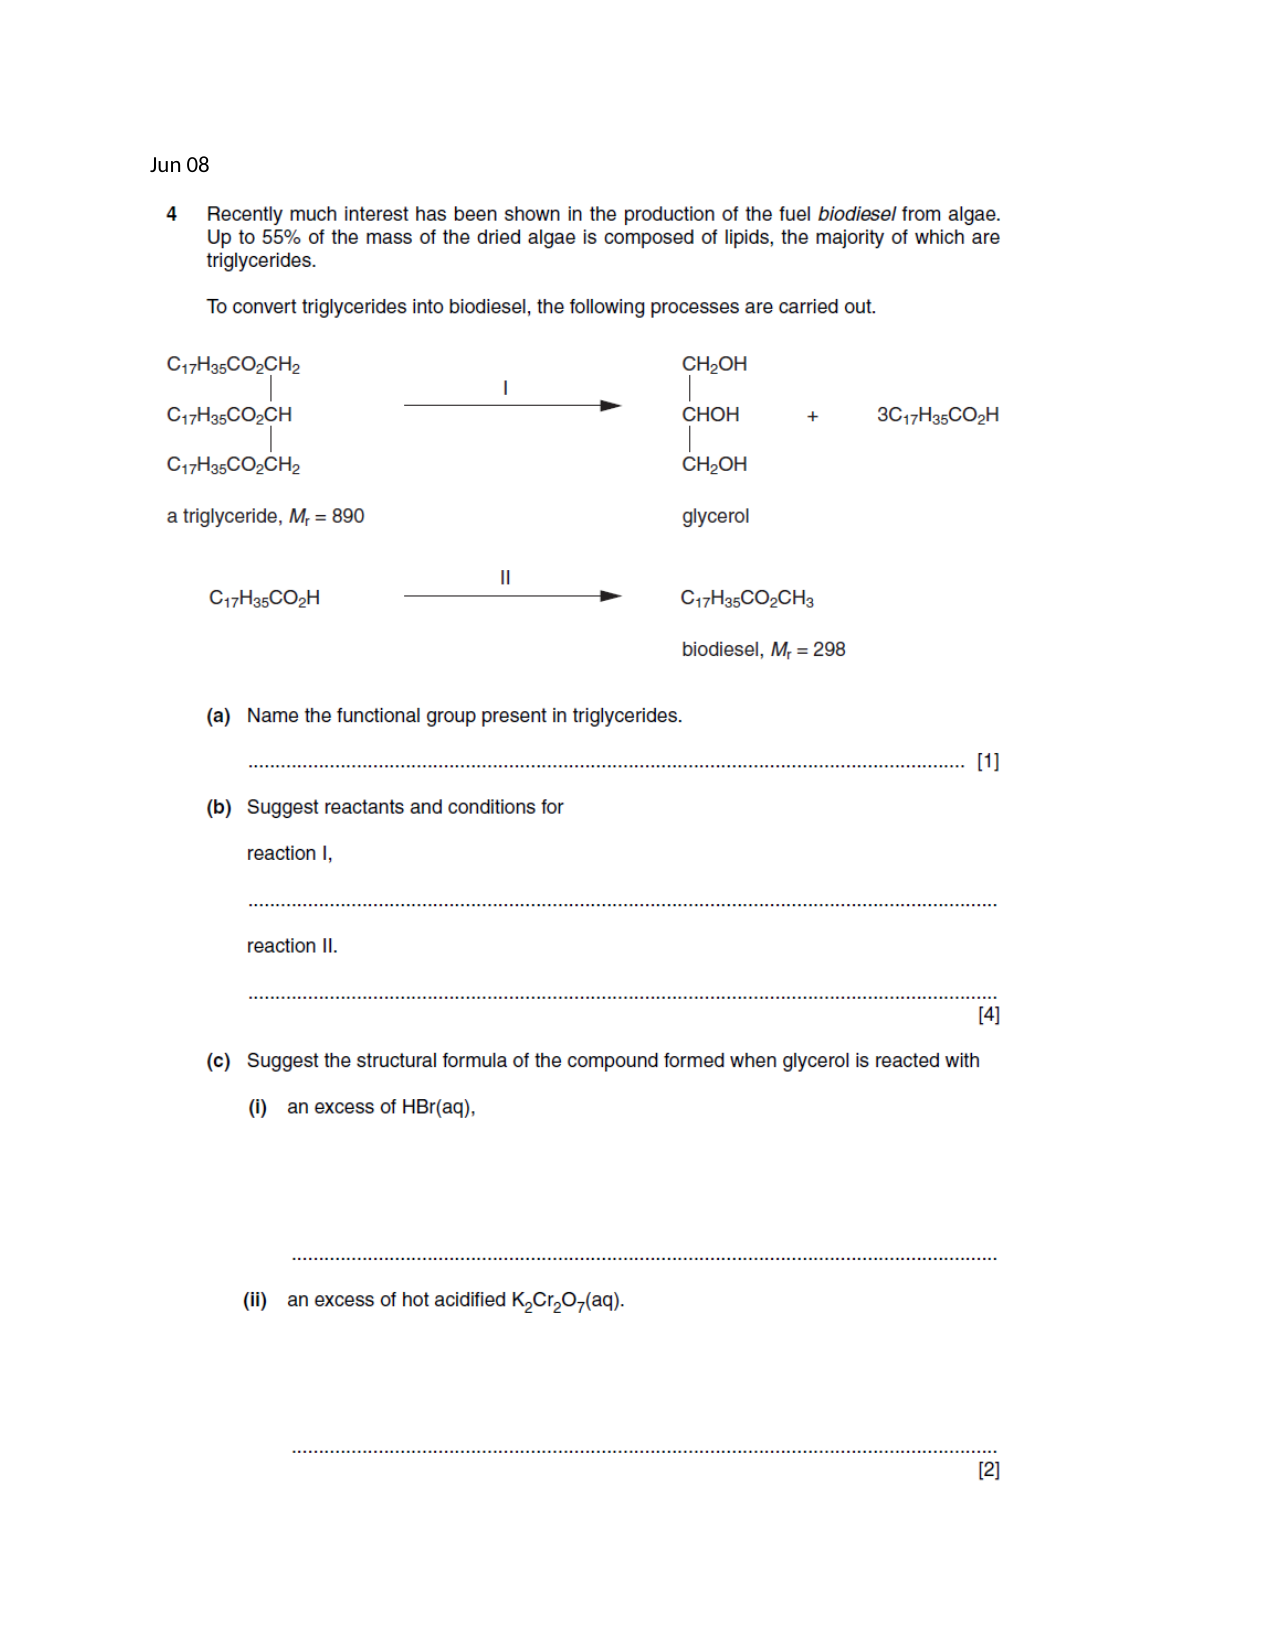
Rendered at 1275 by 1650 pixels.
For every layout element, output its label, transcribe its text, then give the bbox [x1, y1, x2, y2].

text Jun 08 [150, 150, 1125, 178]
